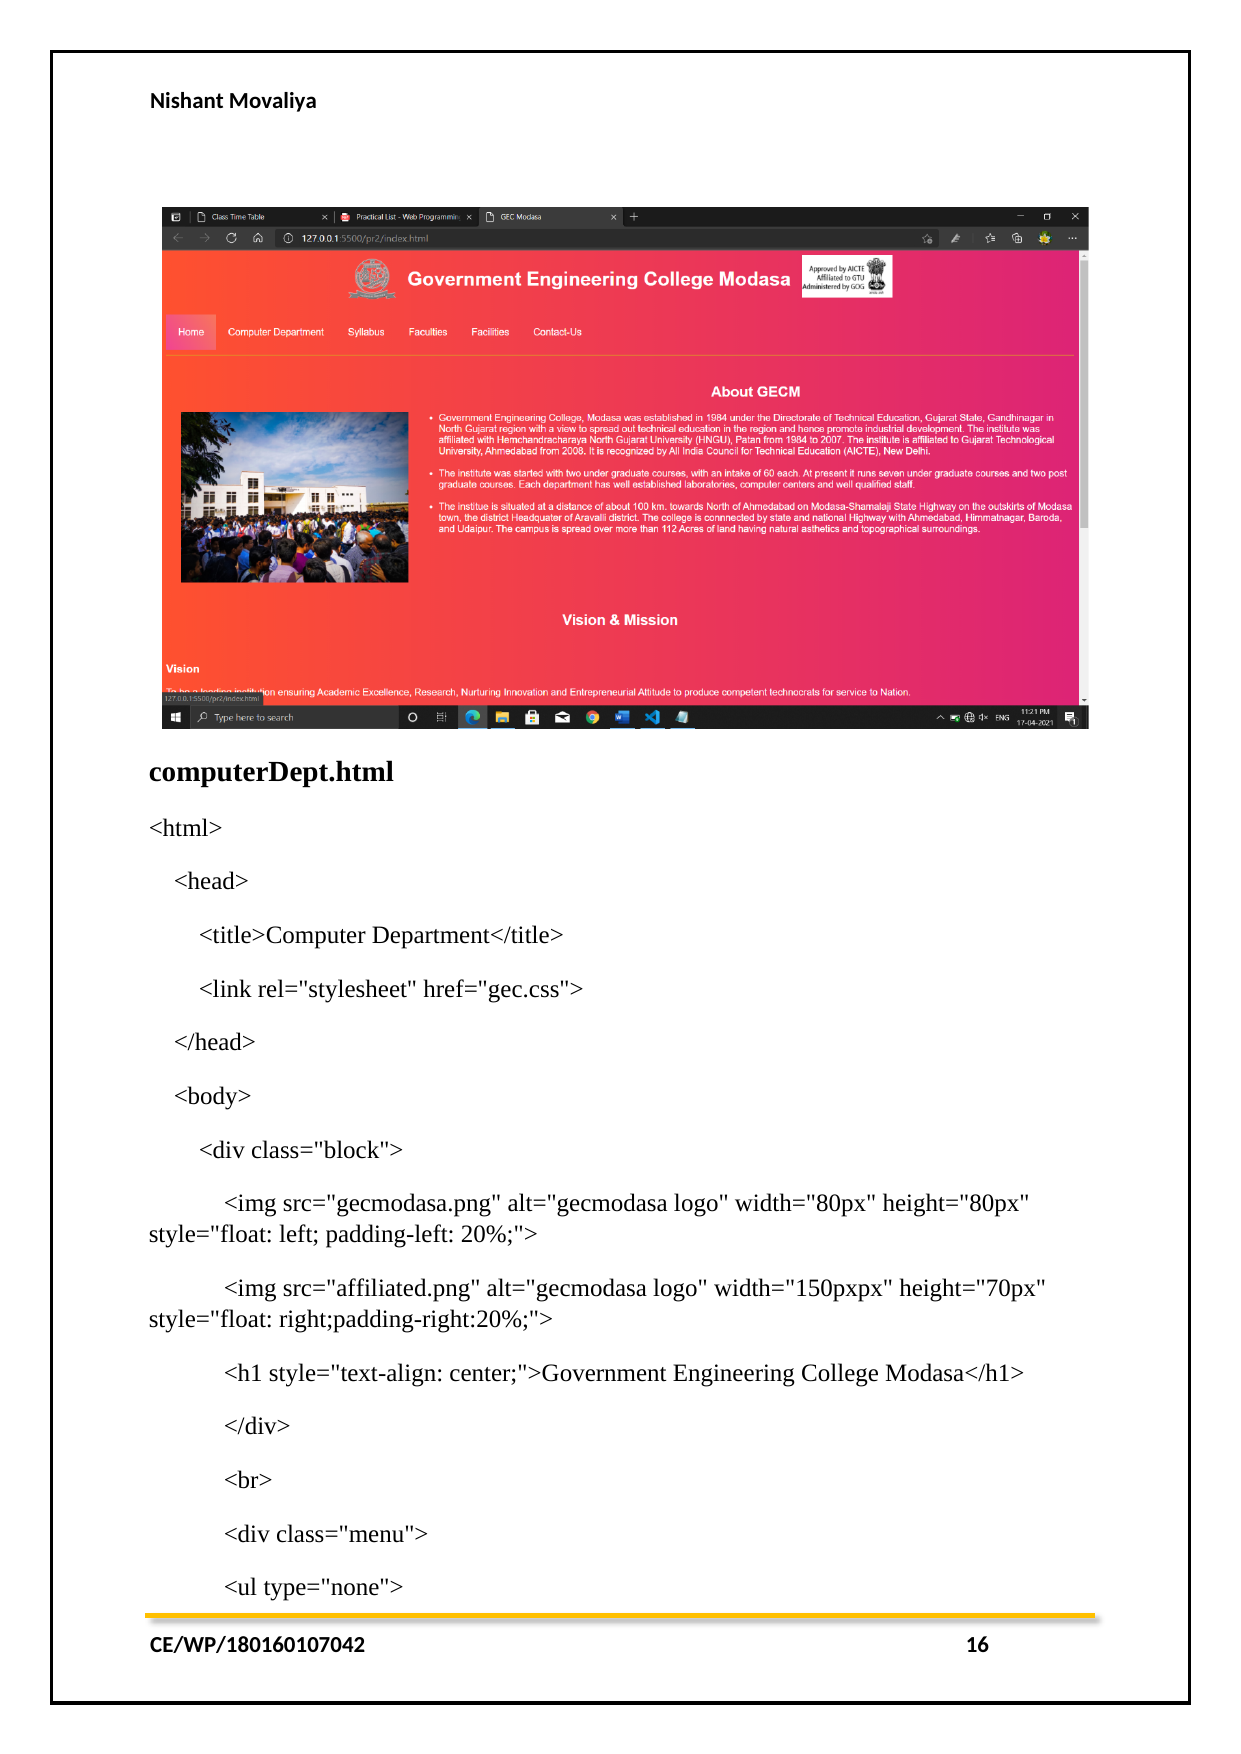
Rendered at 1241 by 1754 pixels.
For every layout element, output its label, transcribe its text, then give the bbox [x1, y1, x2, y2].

text </div> [148, 1411, 1076, 1440]
text <body> [148, 1081, 1076, 1110]
text computerDept.html [148, 754, 1076, 788]
text </head> [148, 1027, 1076, 1056]
text <div class="block"> [148, 1135, 1076, 1163]
picture [162, 207, 1089, 729]
text <div class="menu"> [148, 1519, 1076, 1547]
picture [141, 1608, 1109, 1632]
text <title>Computer Department</title> [148, 920, 1076, 949]
text <img src="affiliated.png" alt="gecmodasa logo" width="150pxpx" height="70px" style="float: right;padding-right:20%;"> [148, 1273, 1076, 1333]
text <link rel="stylesheet" href="gec.css"> [148, 974, 1076, 1002]
text <br> [148, 1465, 1076, 1494]
text <html> [148, 813, 1076, 842]
text <ul type="none"> [148, 1572, 1076, 1601]
text <img src="gecmodasa.png" alt="gecmodasa logo" width="80px" height="80px" style="float: left; padding-left: 20%;"> [148, 1188, 1076, 1248]
text <h1 style="text-align: center;">Government Engineering College Modasa</h1> [148, 1358, 1076, 1386]
text <head> [148, 866, 1076, 895]
